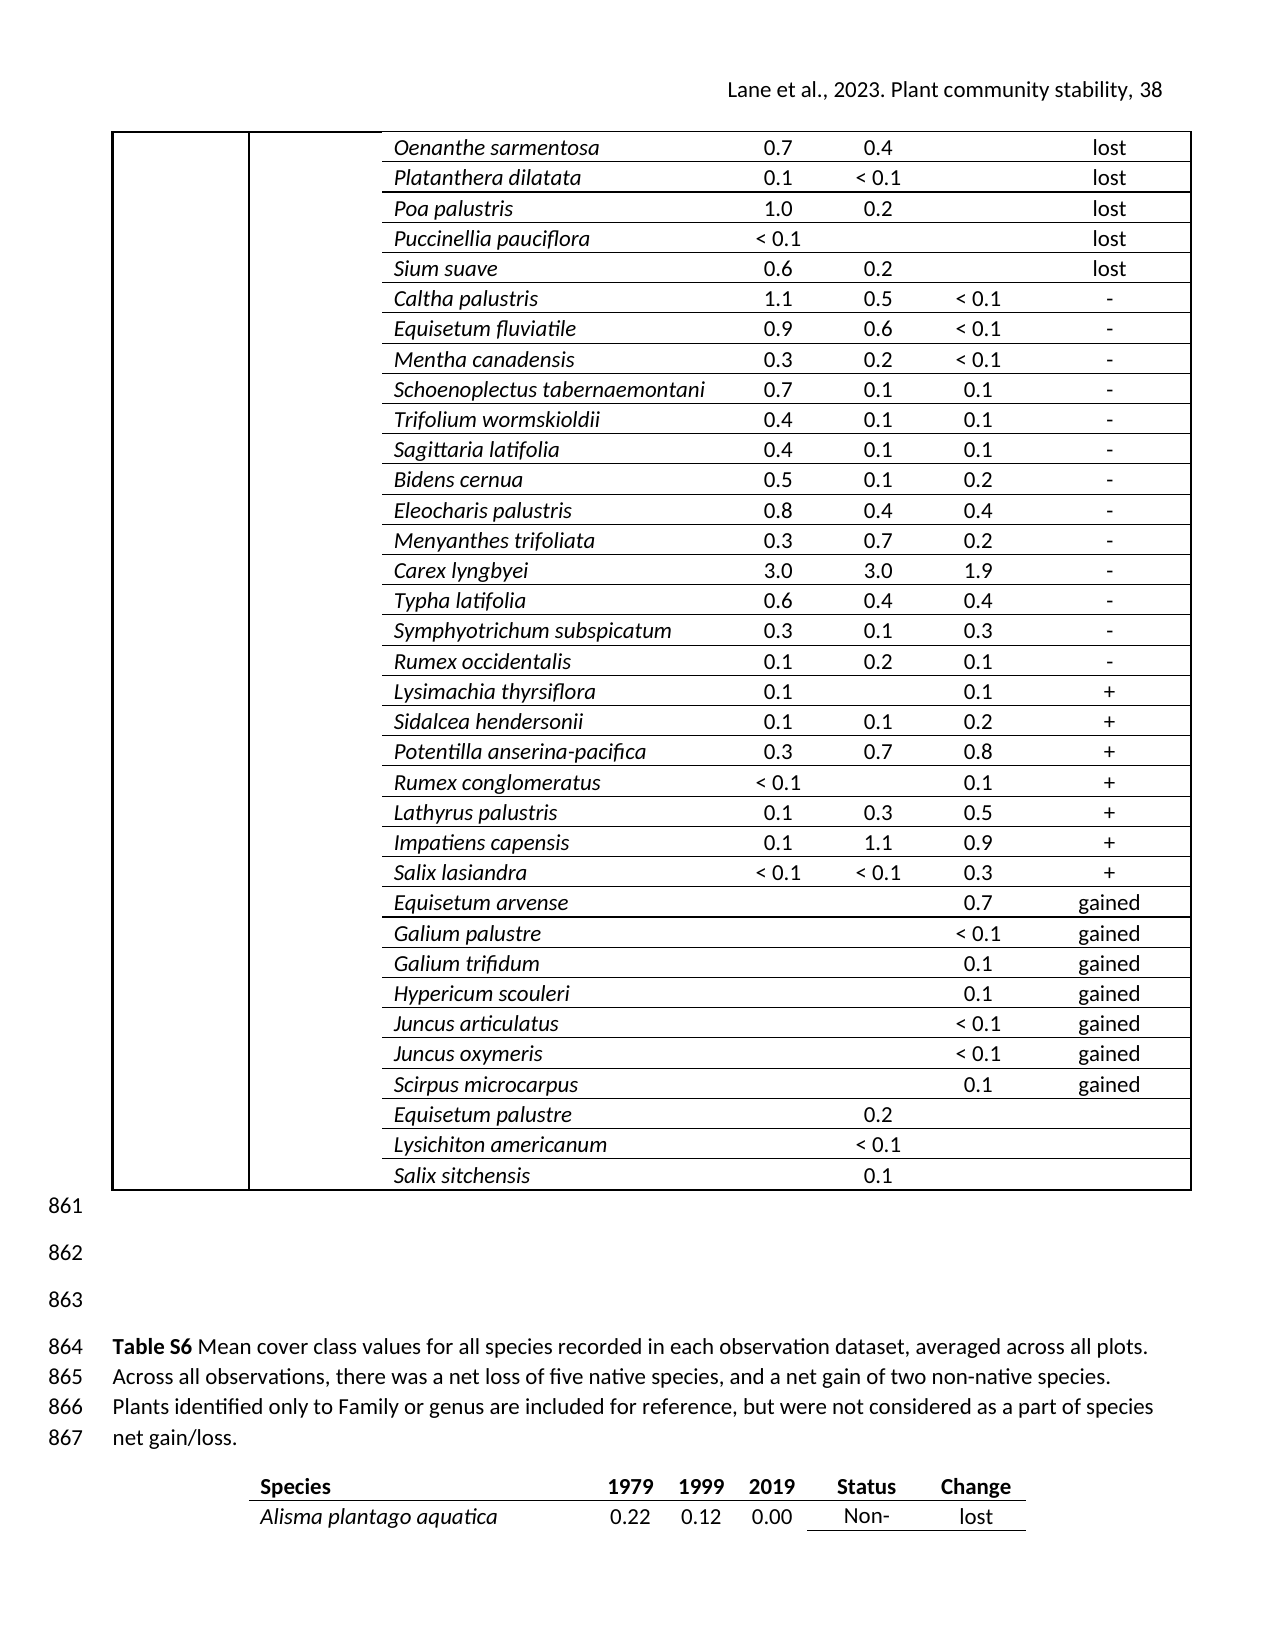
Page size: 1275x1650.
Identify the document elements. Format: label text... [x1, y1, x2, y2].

table_cell Bidens cernua [382, 464, 728, 493]
table_cell Juncus oxymeris [382, 1038, 728, 1067]
table_cell 0.4 [828, 585, 928, 614]
table_cell Oenanthe sarmentosa [382, 132, 728, 161]
table_cell [1028, 1159, 1190, 1189]
table_cell 0.4 [728, 404, 828, 433]
table_cell 0.4 [828, 132, 928, 161]
table_cell - [1028, 344, 1190, 373]
table_cell 3.0 [728, 555, 828, 584]
table_cell 0.1 [728, 706, 828, 735]
table_cell 0.7 [828, 525, 928, 554]
table_cell [828, 1069, 928, 1098]
table_cell Rumex occidentalis [382, 646, 728, 675]
table_cell [728, 978, 828, 1007]
table_cell 0.2 [928, 706, 1028, 735]
table_cell [828, 1038, 928, 1067]
table_cell 1.1 [728, 283, 828, 312]
table_cell 0.1 [828, 615, 928, 644]
table_cell 0.2 [828, 344, 928, 373]
table_cell - [1028, 313, 1190, 342]
table_cell 0.3 [728, 615, 828, 644]
table_header 1999 [666, 1470, 736, 1500]
table_cell lost [1028, 223, 1190, 252]
table_cell 0.5 [928, 797, 1028, 826]
table_cell lost [1028, 253, 1190, 282]
table_cell [728, 918, 828, 947]
table_cell 0.1 [928, 766, 1028, 796]
table_cell 0.1 [928, 646, 1028, 675]
table_cell Eleocharis palustris [382, 495, 728, 524]
table_cell - [1028, 464, 1190, 493]
table_cell 0.1 [828, 1159, 928, 1189]
table_cell Scirpus microcarpus [382, 1069, 728, 1098]
table_cell 0.1 [828, 374, 928, 403]
table_header Status [807, 1470, 926, 1500]
table_cell gained [1028, 978, 1190, 1007]
table_cell 0.2 [828, 193, 928, 222]
table_cell 3.0 [828, 555, 928, 584]
table_cell 0.3 [928, 615, 1028, 644]
table_cell [728, 1129, 828, 1158]
table_cell 0.4 [828, 495, 928, 524]
table_cell - [1028, 555, 1190, 584]
table_cell [928, 253, 1028, 282]
table_cell - [1028, 495, 1190, 524]
table_cell + [1028, 736, 1190, 765]
table_cell - [1028, 404, 1190, 433]
table_cell Hypericum scouleri [382, 978, 728, 1007]
table_cell lost [1028, 193, 1190, 222]
table_cell < 0.1 [828, 1129, 928, 1158]
table_cell Impatiens capensis [382, 827, 728, 856]
table_cell Schoenoplectus tabernaemontani [382, 374, 728, 403]
table_cell + [1028, 797, 1190, 826]
table_cell gained [1028, 1008, 1190, 1037]
table_cell Juncus articulatus [382, 1008, 728, 1037]
table_cell 0.1 [928, 404, 1028, 433]
table_header Species [249, 1470, 595, 1500]
table_cell Typha latifolia [382, 585, 728, 614]
table_cell [928, 193, 1028, 222]
table_cell 0.7 [928, 887, 1028, 916]
table_cell Alisma plantago aquatica [249, 1501, 595, 1530]
table_cell [828, 978, 928, 1007]
table_cell < 0.1 [928, 1038, 1028, 1067]
table_cell 0.1 [828, 464, 928, 493]
table_cell lost [926, 1501, 1026, 1530]
table_cell 0.2 [828, 1099, 928, 1128]
table_cell 0.1 [928, 676, 1028, 705]
table_cell 0.12 [666, 1501, 736, 1530]
table_cell 0.1 [828, 706, 928, 735]
table_cell [728, 1099, 828, 1128]
table_cell 0.1 [728, 676, 828, 705]
table_cell < 0.1 [928, 283, 1028, 312]
table_cell Salix lasiandra [382, 857, 728, 886]
table_cell < 0.1 [928, 344, 1028, 373]
table_cell [828, 1008, 928, 1037]
table_cell [828, 676, 928, 705]
table_cell 1.0 [728, 193, 828, 222]
table_cell 0.3 [728, 525, 828, 554]
table_cell Salix sitchensis [382, 1159, 728, 1189]
table_cell 0.1 [828, 404, 928, 433]
table_cell gained [1028, 1038, 1190, 1067]
table_cell [728, 1008, 828, 1037]
table_cell - [1028, 615, 1190, 644]
table_cell Caltha palustris [382, 283, 728, 312]
table_cell [828, 887, 928, 916]
table_cell Galium trifidum [382, 948, 728, 977]
table_cell gained [1028, 948, 1190, 977]
table_cell 0.1 [928, 1069, 1028, 1098]
table_cell [728, 887, 828, 916]
table_cell [828, 766, 928, 796]
table_cell Equisetum fluviatile [382, 313, 728, 342]
table_cell Equisetum palustre [382, 1099, 728, 1128]
table_cell < 0.1 [828, 162, 928, 191]
table_cell Carex lyngbyei [382, 555, 728, 584]
table_cell Lathyrus palustris [382, 797, 728, 826]
table_cell < 0.1 [928, 313, 1028, 342]
table_cell + [1028, 706, 1190, 735]
table_cell 0.7 [828, 736, 928, 765]
table_cell 0.22 [595, 1501, 666, 1530]
table_cell 0.2 [828, 646, 928, 675]
table_cell 0.1 [728, 827, 828, 856]
table_cell < 0.1 [828, 857, 928, 886]
table_cell + [1028, 857, 1190, 886]
table_cell Sidalcea hendersonii [382, 706, 728, 735]
table_header Change [926, 1470, 1026, 1500]
table_cell + [1028, 827, 1190, 856]
table_cell 0.4 [928, 585, 1028, 614]
table_cell [1028, 1099, 1190, 1128]
table_cell - [1028, 646, 1190, 675]
table_cell Lysimachia thyrsiflora [382, 676, 728, 705]
table_cell 0.2 [828, 253, 928, 282]
table_cell 0.3 [728, 736, 828, 765]
table_cell - [1028, 283, 1190, 312]
table_cell [828, 918, 928, 947]
table_header 1979 [595, 1470, 666, 1500]
table_cell 0.8 [728, 495, 828, 524]
table_cell 0.3 [828, 797, 928, 826]
table_cell [928, 223, 1028, 252]
table_cell 0.3 [928, 857, 1028, 886]
table_cell 0.1 [928, 978, 1028, 1007]
table_cell 0.6 [728, 253, 828, 282]
table_cell [728, 1159, 828, 1189]
table_cell [928, 132, 1028, 161]
table_cell 0.4 [728, 434, 828, 463]
table_cell [728, 1038, 828, 1067]
table_cell 0.6 [728, 585, 828, 614]
table_cell [728, 1069, 828, 1098]
table_cell Menyanthes trifoliata [382, 525, 728, 554]
table_cell 0.9 [728, 313, 828, 342]
table_cell 0.2 [928, 525, 1028, 554]
table_cell Puccinellia pauciflora [382, 223, 728, 252]
table_cell 1.9 [928, 555, 1028, 584]
table_cell 0.9 [928, 827, 1028, 856]
table_cell 0.3 [728, 344, 828, 373]
table_cell Rumex conglomeratus [382, 766, 728, 796]
table_cell 0.1 [728, 797, 828, 826]
table_cell 0.7 [728, 374, 828, 403]
table_cell Trifolium wormskioldii [382, 404, 728, 433]
table_cell Lysichiton americanum [382, 1129, 728, 1158]
table_cell [728, 948, 828, 977]
table_cell 0.2 [928, 464, 1028, 493]
table_cell [928, 1159, 1028, 1189]
table_cell gained [1028, 918, 1190, 947]
table_cell Potentilla anserina-pacifica [382, 736, 728, 765]
table_cell [928, 162, 1028, 191]
table_cell + [1028, 676, 1190, 705]
table_cell 0.1 [928, 948, 1028, 977]
table_cell Non-native [807, 1501, 926, 1530]
table_cell 0.00 [736, 1501, 807, 1530]
table_cell < 0.1 [928, 918, 1028, 947]
table_cell Sagittaria latifolia [382, 434, 728, 463]
table_cell lost [1028, 162, 1190, 191]
table_cell Equisetum arvense [382, 887, 728, 916]
table_cell gained [1028, 887, 1190, 916]
table_cell 0.8 [928, 736, 1028, 765]
table_cell Mentha canadensis [382, 344, 728, 373]
table_cell < 0.1 [928, 1008, 1028, 1037]
table_header 2019 [736, 1470, 807, 1500]
table_cell 0.5 [728, 464, 828, 493]
table_cell [828, 948, 928, 977]
table_cell Sium suave [382, 253, 728, 282]
table_cell gained [1028, 1069, 1190, 1098]
table_cell [1028, 1129, 1190, 1158]
table_cell [928, 1099, 1028, 1128]
table_cell < 0.1 [728, 223, 828, 252]
table_cell 0.1 [828, 434, 928, 463]
table_cell Galium palustre [382, 918, 728, 947]
table_cell [828, 223, 928, 252]
table_cell 0.7 [728, 132, 828, 161]
table_cell 0.5 [828, 283, 928, 312]
table_cell - [1028, 434, 1190, 463]
table_cell 0.6 [828, 313, 928, 342]
table_cell + [1028, 766, 1190, 796]
table_cell lost [1028, 132, 1190, 161]
table_cell - [1028, 525, 1190, 554]
table_cell 0.1 [728, 162, 828, 191]
text Table S6 Mean cover class values for all species recorded in each observation dataset, averaged across all plots. Across all observations, there was a net loss of five native species, and a net gain of two non-native species. Plants identified only to Family or genus are included for reference, but were not considered as a part of species net gain/loss. [112, 1332, 1162, 1451]
table_cell [928, 1129, 1028, 1158]
table_cell 0.1 [928, 434, 1028, 463]
table_cell 1.1 [828, 827, 928, 856]
table_cell - [1028, 585, 1190, 614]
table_cell 0.1 [928, 374, 1028, 403]
table_cell Symphyotrichum subspicatum [382, 615, 728, 644]
table_cell < 0.1 [728, 766, 828, 796]
table_cell Platanthera dilatata [382, 162, 728, 191]
table_cell < 0.1 [728, 857, 828, 886]
table_cell Poa palustris [382, 193, 728, 222]
table_cell 0.4 [928, 495, 1028, 524]
table_cell 0.1 [728, 646, 828, 675]
table_cell - [1028, 374, 1190, 403]
